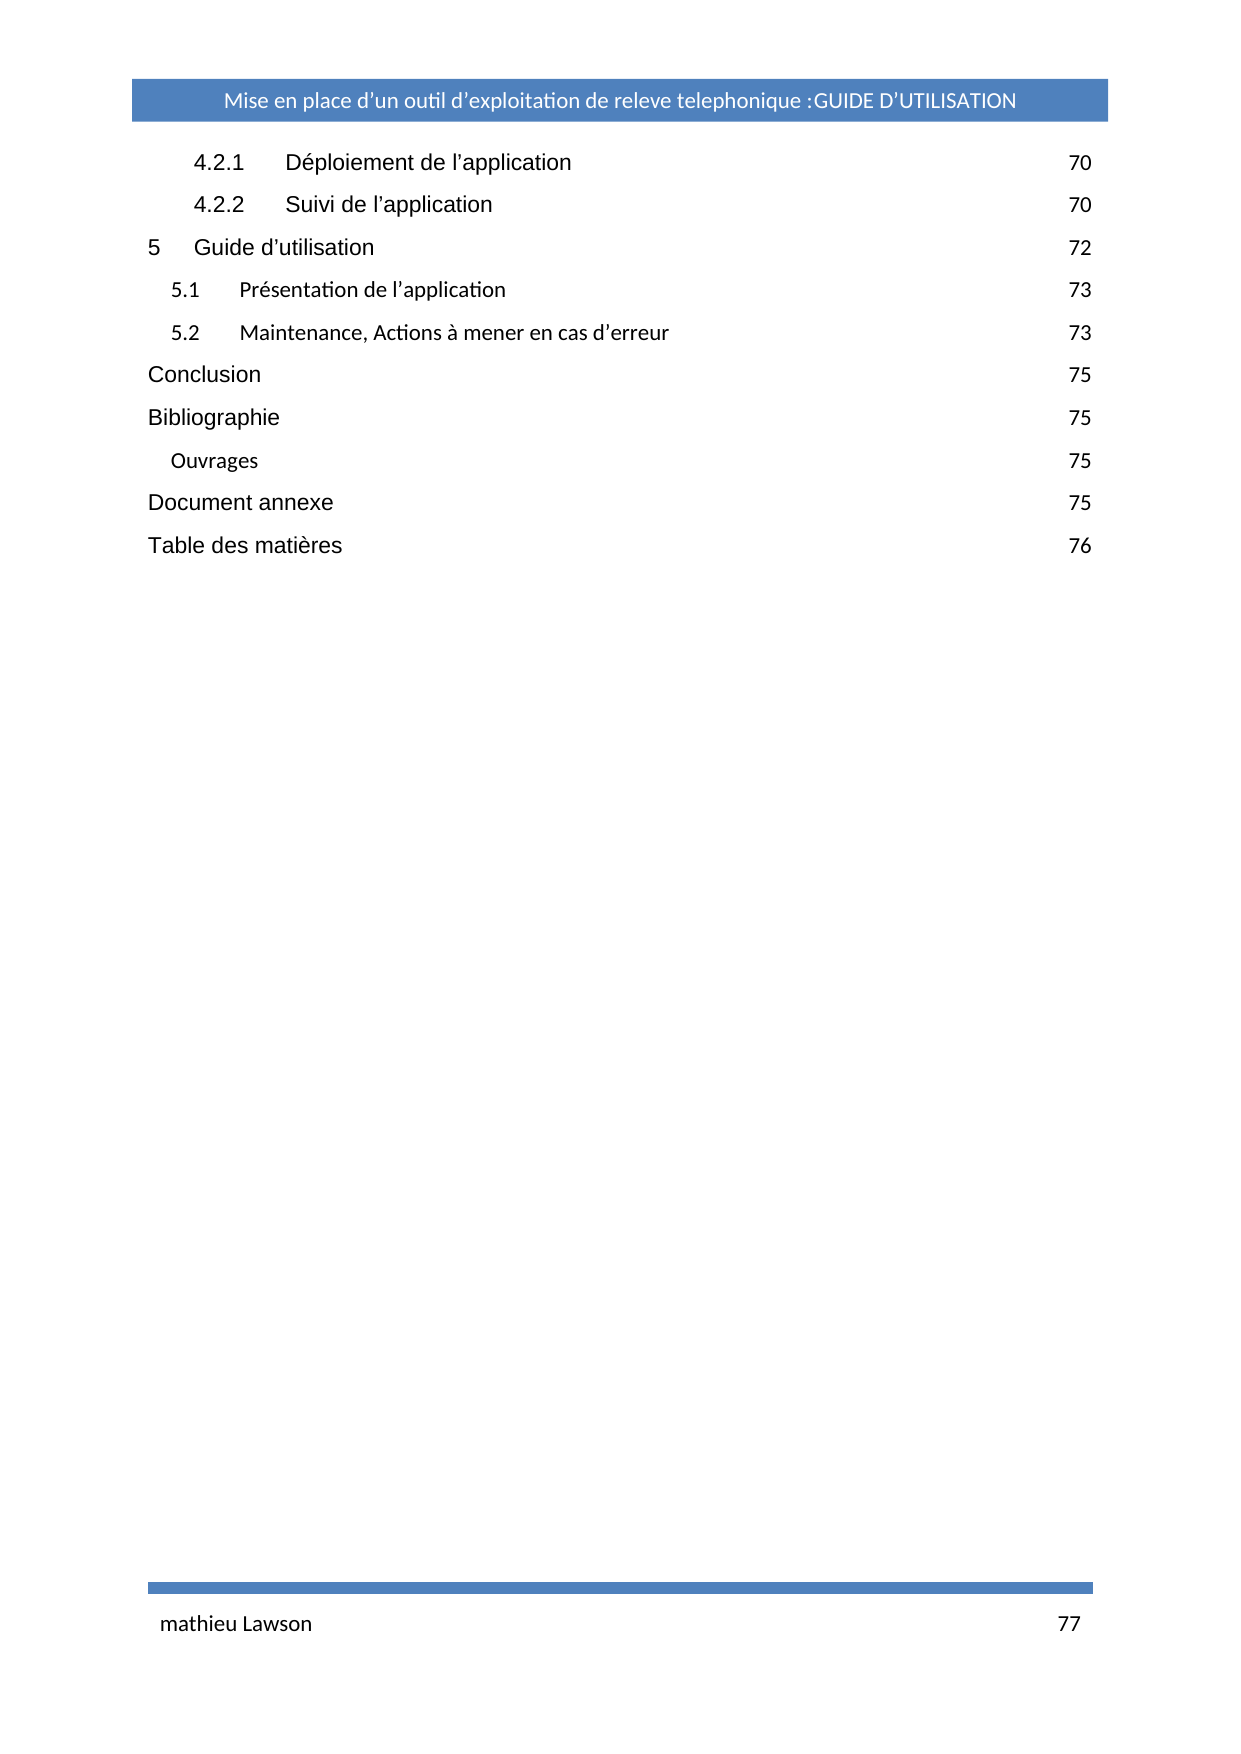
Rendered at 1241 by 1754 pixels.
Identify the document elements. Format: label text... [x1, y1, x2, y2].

text 4.2.2 Suivi de l’application 70 [193, 190, 1093, 218]
text Ouvrages 75 [171, 446, 1093, 474]
text 5.1 Présentation de l’application 73 [171, 275, 1093, 303]
text Table des matières 76 [148, 531, 1093, 559]
text 5 Guide d’utilisation 72 [148, 233, 1093, 261]
text Bibliographie 75 [148, 403, 1093, 431]
text 4.2.1 Déploiement de l’application 70 [193, 148, 1093, 176]
text Conclusion 75 [148, 361, 1093, 389]
text 5.2 Maintenance, Actions à mener en cas d’erreur 73 [171, 318, 1093, 346]
text Document annexe 75 [148, 488, 1093, 516]
